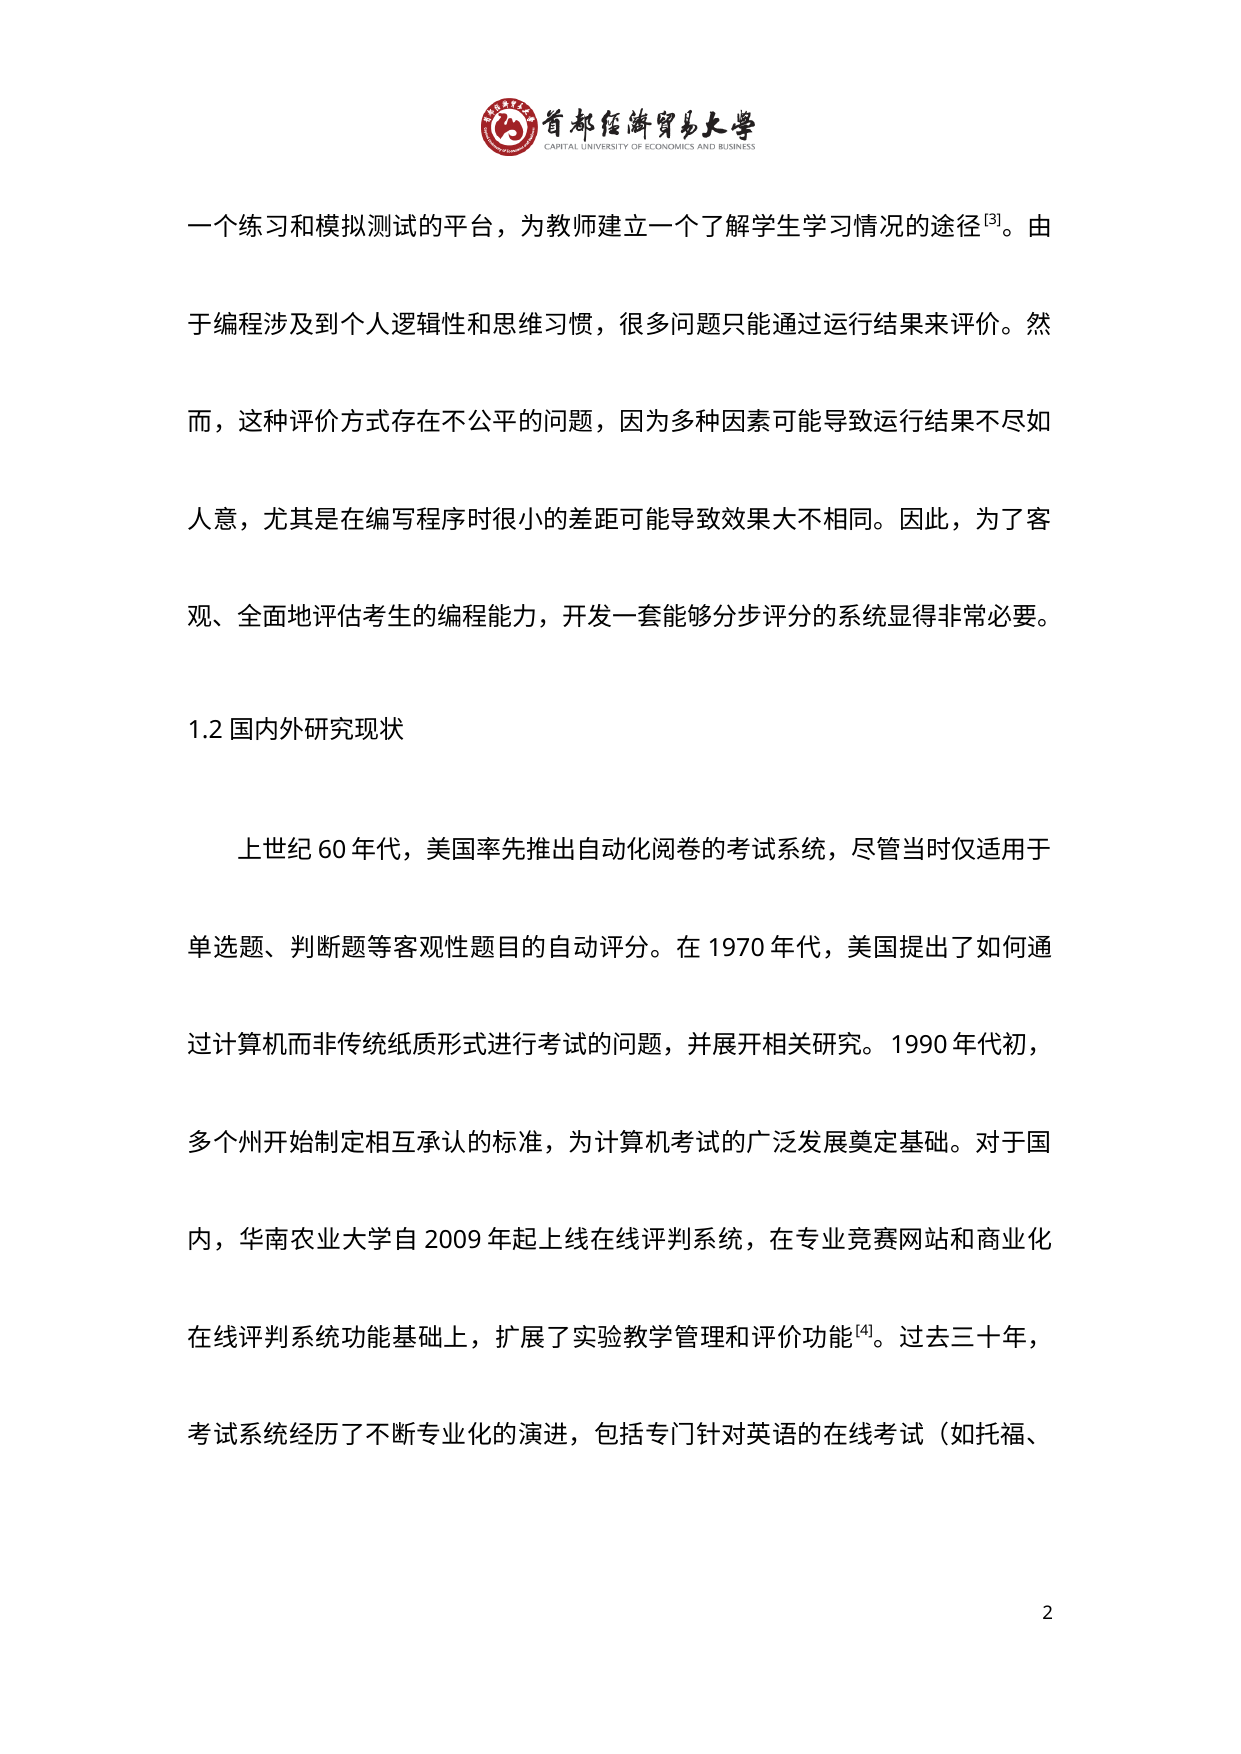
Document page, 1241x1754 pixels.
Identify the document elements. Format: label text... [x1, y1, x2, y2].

subtitle 国内外研究现状 [187, 695, 1053, 760]
picture [480, 88, 760, 158]
